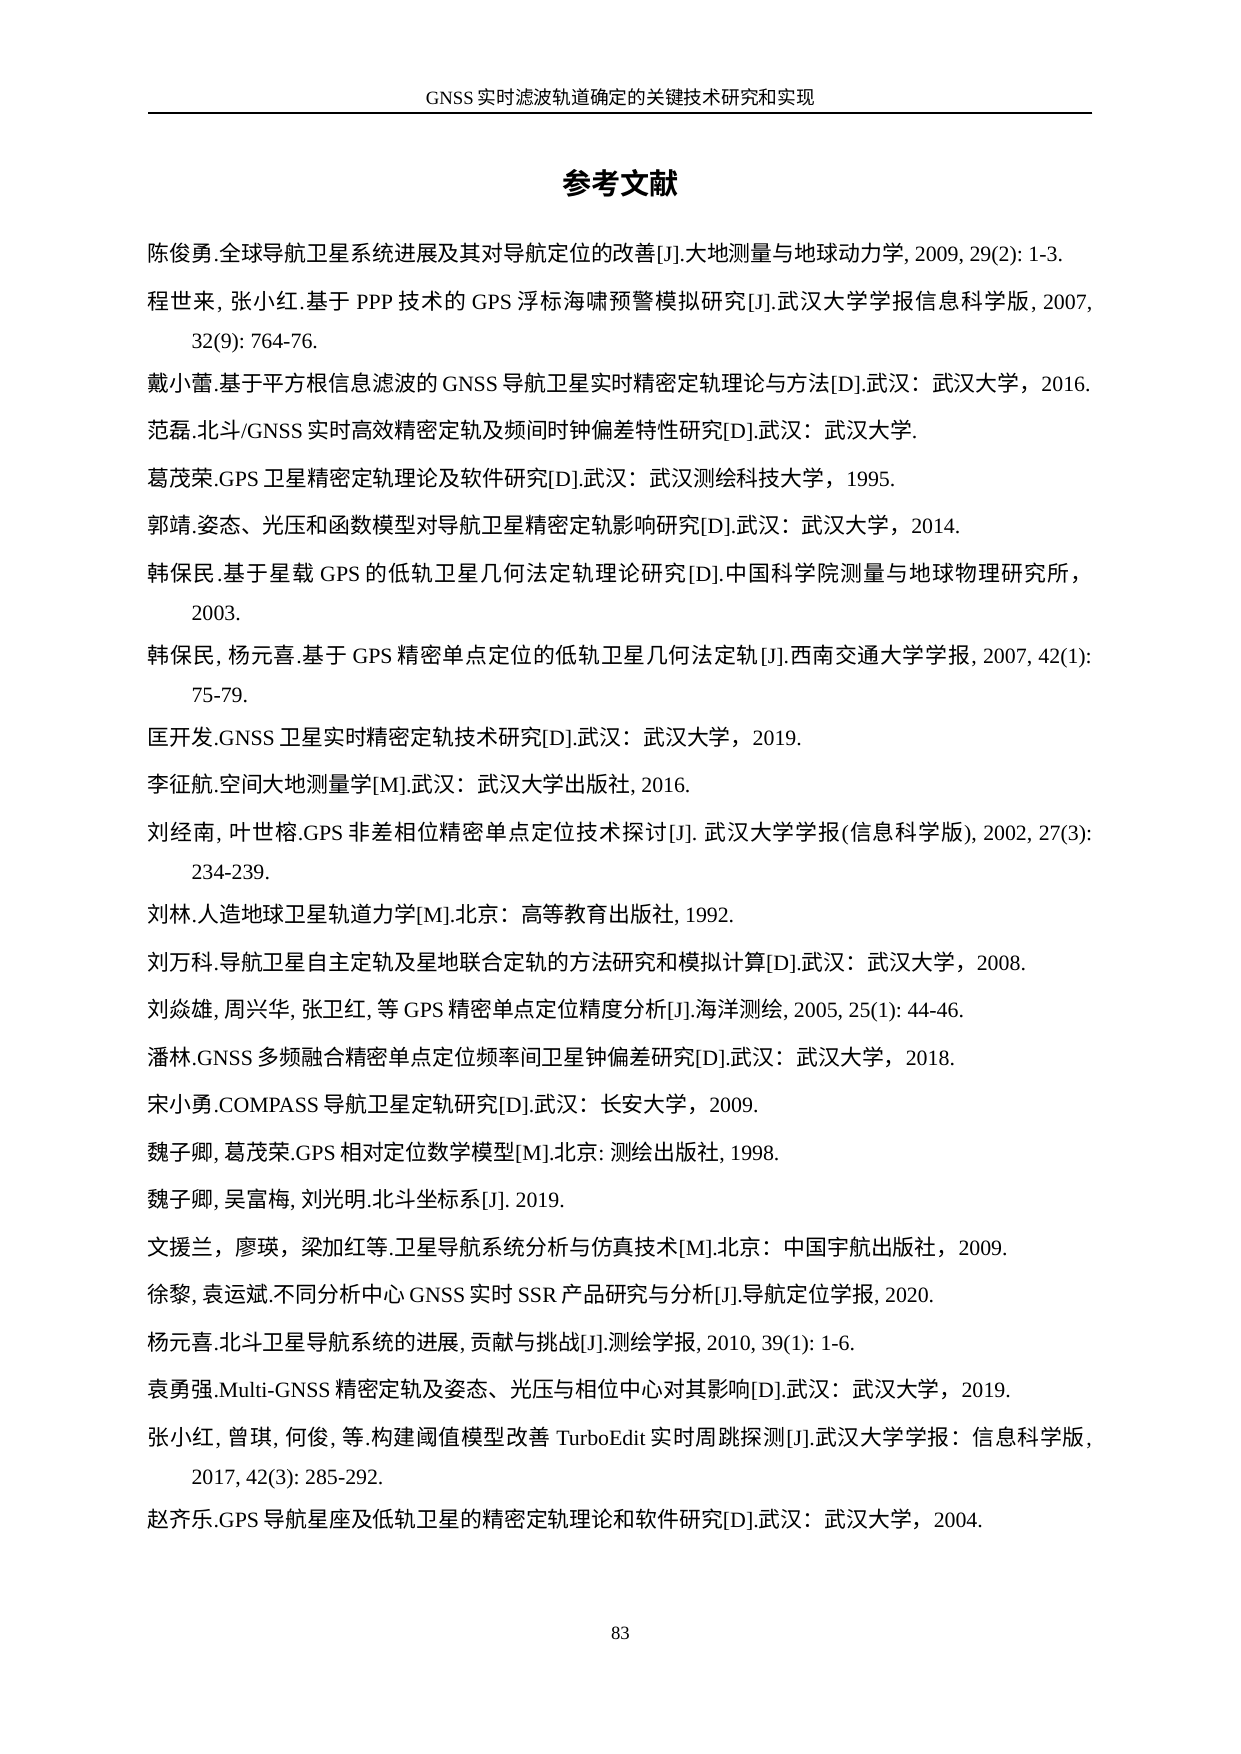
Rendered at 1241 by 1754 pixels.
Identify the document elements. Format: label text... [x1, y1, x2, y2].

text 匡开发.GNSS卫星实时精密定轨技术研究[D].武汉：武汉大学，2019. [148, 720, 1092, 752]
text 徐黎, 袁运斌.不同分析中心GNSS实时SSR产品研究与分析[J].导航定位学报, 2020. [148, 1277, 1092, 1309]
text 刘万科.导航卫星自主定轨及星地联合定轨的方法研究和模拟计算[D].武汉：武汉大学，2008. [148, 944, 1092, 976]
text 杨元喜.北斗卫星导航系统的进展, 贡献与挑战[J].测绘学报, 2010, 39(1): 1-6. [148, 1324, 1092, 1356]
text 潘林.GNSS多频融合精密单点定位频率间卫星钟偏差研究[D].武汉：武汉大学，2018. [148, 1039, 1092, 1071]
text 刘林.人造地球卫星轨道力学[M].北京：高等教育出版社, 1992. [148, 897, 1092, 929]
text 刘焱雄, 周兴华, 张卫红, 等GPS精密单点定位精度分析[J].海洋测绘, 2005, 25(1): 44-46. [148, 992, 1092, 1024]
text 韩保民, 杨元喜.基于GPS精密单点定位的低轨卫星几何法定轨[J].西南交通大学学报, 2007, 42(1): 75-79. [148, 638, 1092, 707]
text 魏子卿, 葛茂荣.GPS相对定位数学模型[M].北京: 测绘出版社, 1998. [148, 1134, 1092, 1166]
text 文援兰，廖瑛，梁加红等.卫星导航系统分析与仿真技术[M].北京：中国宇航出版社，2009. [148, 1229, 1092, 1261]
text 赵齐乐.GPS导航星座及低轨卫星的精密定轨理论和软件研究[D].武汉：武汉大学，2004. [148, 1502, 1092, 1533]
text 程世来, 张小红.基于PPP技术的GPS浮标海啸预警模拟研究[J].武汉大学学报信息科学版, 2007, 32(9): 764-76. [148, 284, 1092, 353]
text 宋小勇.COMPASS导航卫星定轨研究[D].武汉：长安大学，2009. [148, 1087, 1092, 1119]
text 刘经南, 叶世榕.GPS非差相位精密单点定位技术探讨[J]. 武汉大学学报(信息科学版), 2002, 27(3): 234-239. [148, 815, 1092, 884]
text 李征航.空间大地测量学[M].武汉：武汉大学出版社, 2016. [148, 767, 1092, 799]
text 郭靖.姿态、光压和函数模型对导航卫星精密定轨影响研究[D].武汉：武汉大学，2014. [148, 508, 1092, 540]
text 韩保民.基于星载GPS的低轨卫星几何法定轨理论研究[D].中国科学院测量与地球物理研究所， 2003. [148, 556, 1092, 625]
text 戴小蕾.基于平方根信息滤波的GNSS导航卫星实时精密定轨理论与方法[D].武汉：武汉大学，2016. [148, 366, 1092, 397]
text 参考文献 [148, 160, 1092, 202]
text 魏子卿, 吴富梅, 刘光明.北斗坐标系[J]. 2019. [148, 1182, 1092, 1214]
text 葛茂荣.GPS卫星精密定轨理论及软件研究[D].武汉：武汉测绘科技大学，1995. [148, 461, 1092, 492]
text 范磊.北斗/GNSS实时高效精密定轨及频间时钟偏差特性研究[D].武汉：武汉大学. [148, 413, 1092, 445]
text 陈俊勇.全球导航卫星系统进展及其对导航定位的改善[J].大地测量与地球动力学, 2009, 29(2): 1-3. [148, 236, 1092, 268]
text 张小红, 曾琪, 何俊, 等.构建阈值模型改善TurboEdit实时周跳探测[J].武汉大学学报：信息科学版, 2017, 42(3): 285-292. [148, 1419, 1092, 1489]
text 袁勇强.Multi-GNSS精密定轨及姿态、光压与相位中心对其影响[D].武汉：武汉大学，2019. [148, 1372, 1092, 1404]
